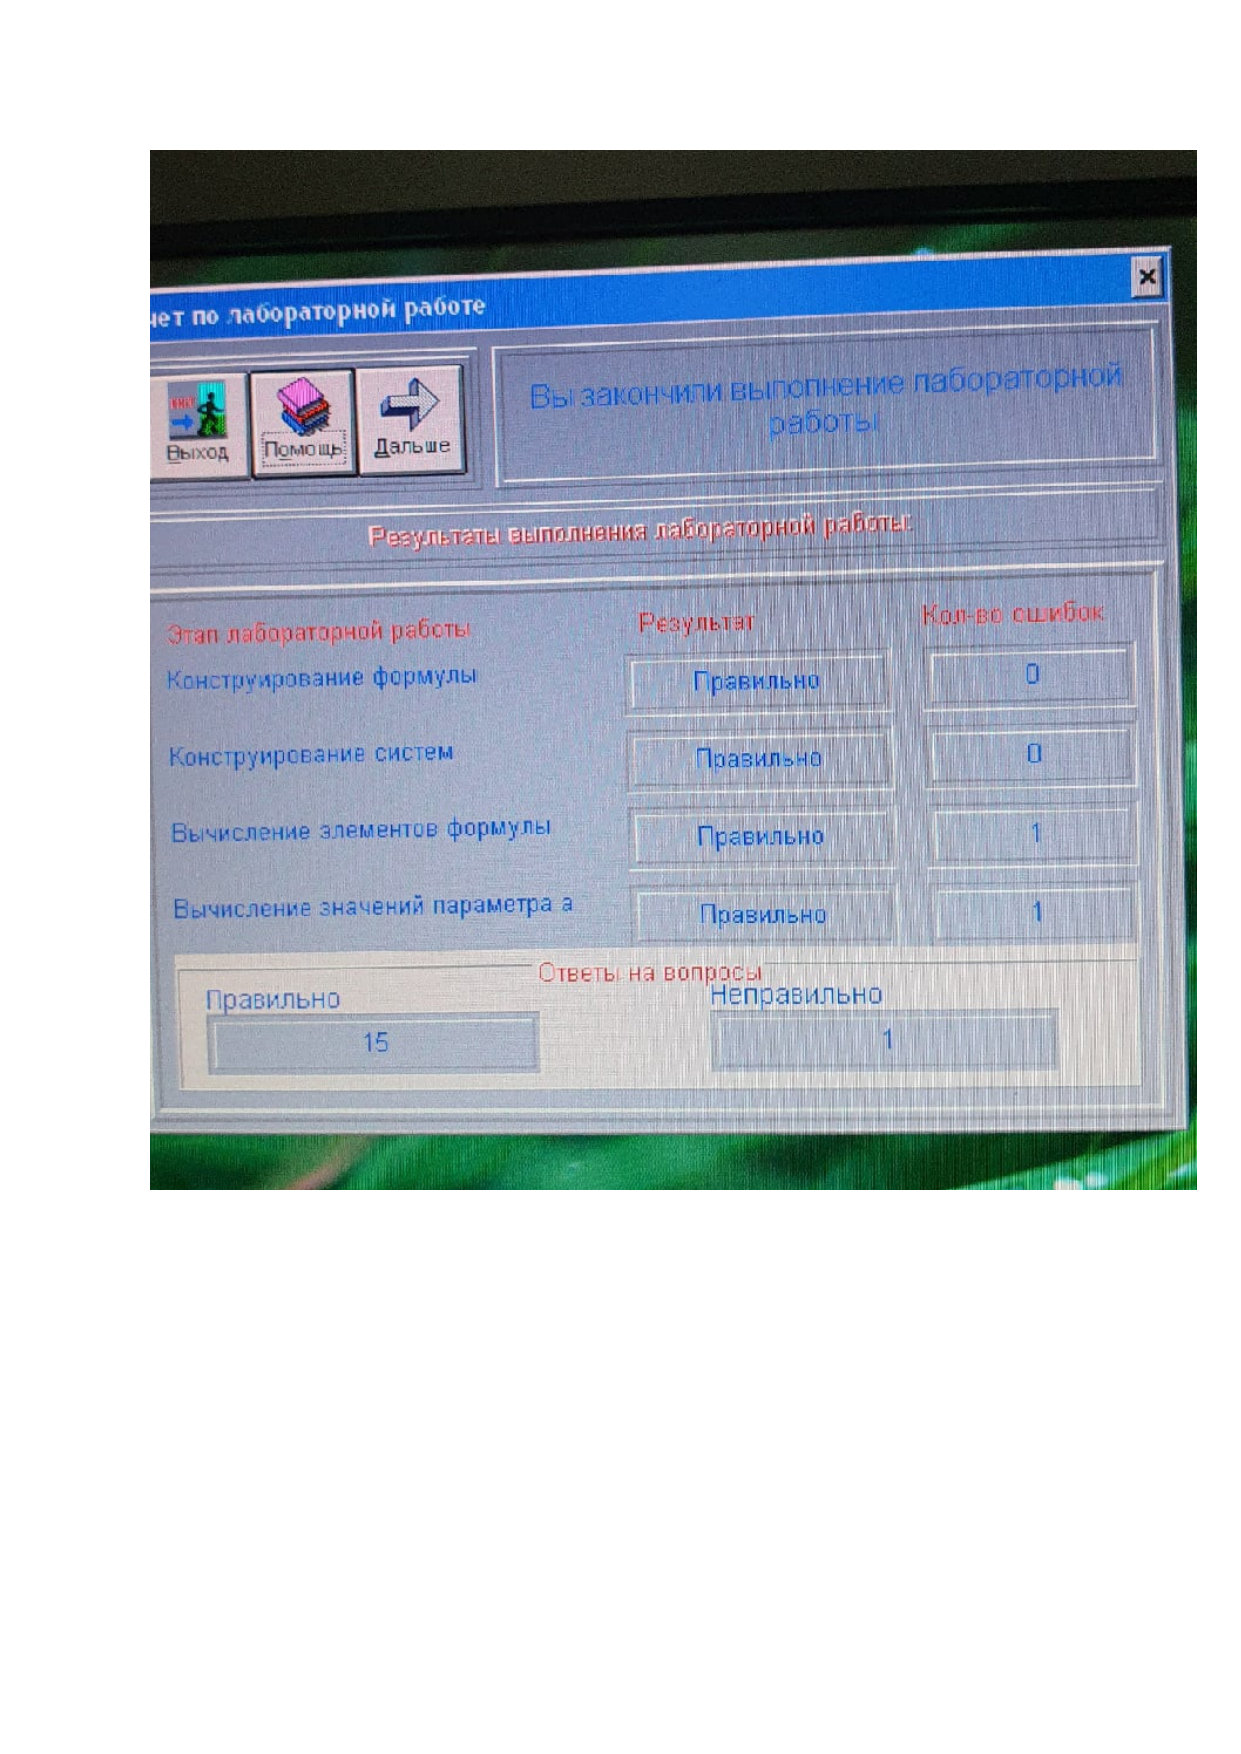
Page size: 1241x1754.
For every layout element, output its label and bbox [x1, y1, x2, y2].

picture [150, 150, 1197, 1190]
